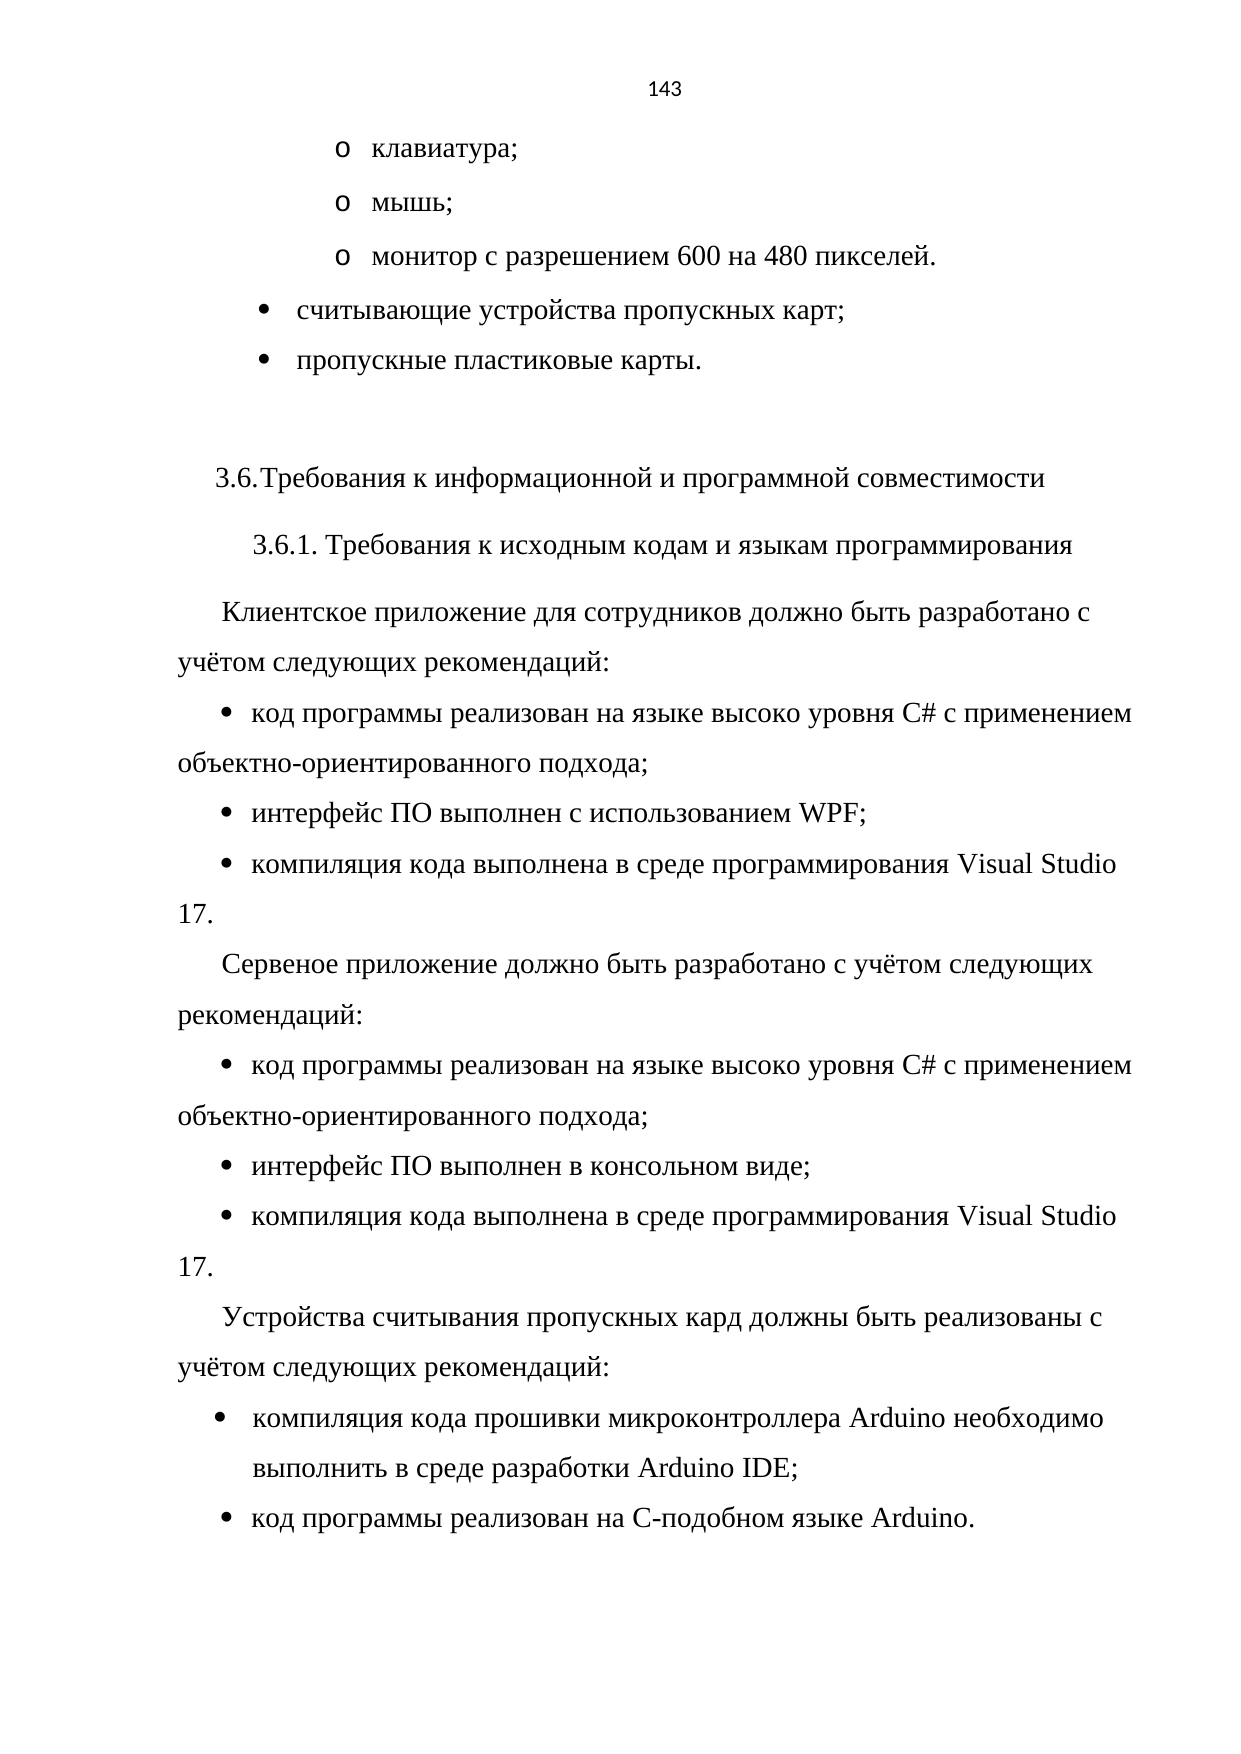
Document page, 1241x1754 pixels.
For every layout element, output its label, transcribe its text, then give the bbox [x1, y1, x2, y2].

list компиляция кода выполнена в среде программирования Visual Studio 17. [177, 846, 1152, 930]
list Требования к исходным кодам и языкам программирования [252, 527, 1152, 561]
list Требования к информационной и программной совместимости [215, 460, 1152, 493]
list считывающие устройства пропускных карт; [259, 292, 1152, 326]
list пропускные пластиковые карты. [259, 342, 1152, 376]
list монитор с разрешением 600 на 480 пикселей. [334, 238, 1152, 274]
list код программы реализован на языке высоко уровня C# с применением объектно-ориентированного подхода; [177, 695, 1152, 779]
text Устройства считывания пропускных кард должны быть реализованы с учётом следующих рекомендаций: [177, 1299, 1152, 1383]
text Сервеное приложение должно быть разработано с учётом следующих рекомендаций: [177, 947, 1152, 1030]
list код программы реализован на языке высоко уровня C# с применением объектно-ориентированного подхода; [177, 1047, 1152, 1131]
list компиляция кода прошивки микроконтроллера Arduino необходимо выполнить в среде разработки Arduino IDE; [215, 1400, 1152, 1484]
list интерфейс ПО выполнен в консольном виде; [177, 1148, 1152, 1182]
list мышь; [334, 184, 1152, 220]
text Клиентское приложение для сотрудников должно быть разработано с учётом следующих рекомендаций: [177, 594, 1152, 678]
list клавиатура; [334, 130, 1152, 166]
list интерфейс ПО выполнен с использованием WPF; [177, 795, 1152, 829]
list код программы реализован на C-подобном языке Arduino. [177, 1500, 1152, 1534]
list компиляция кода выполнена в среде программирования Visual Studio 17. [177, 1198, 1152, 1282]
